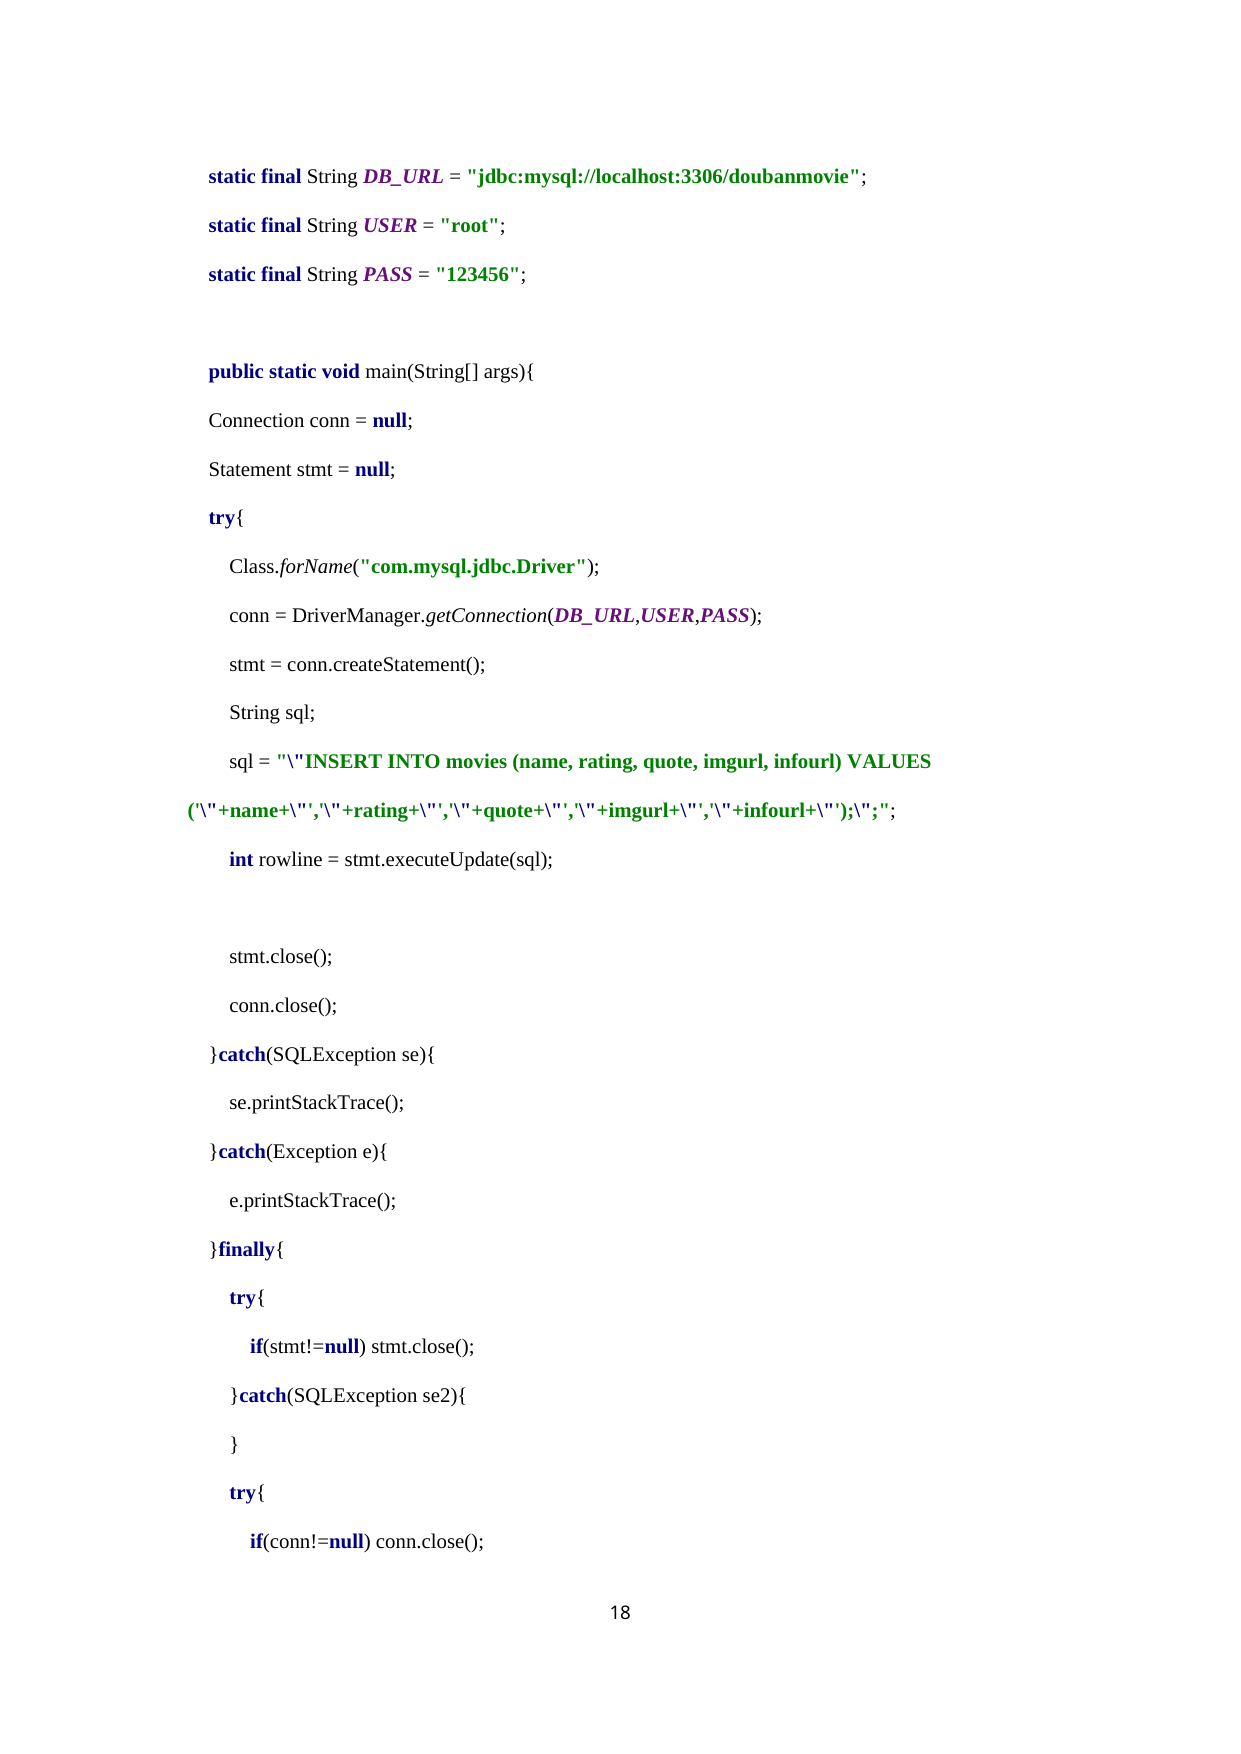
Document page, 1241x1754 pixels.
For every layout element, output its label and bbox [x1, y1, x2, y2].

text [187, 160, 1053, 1557]
